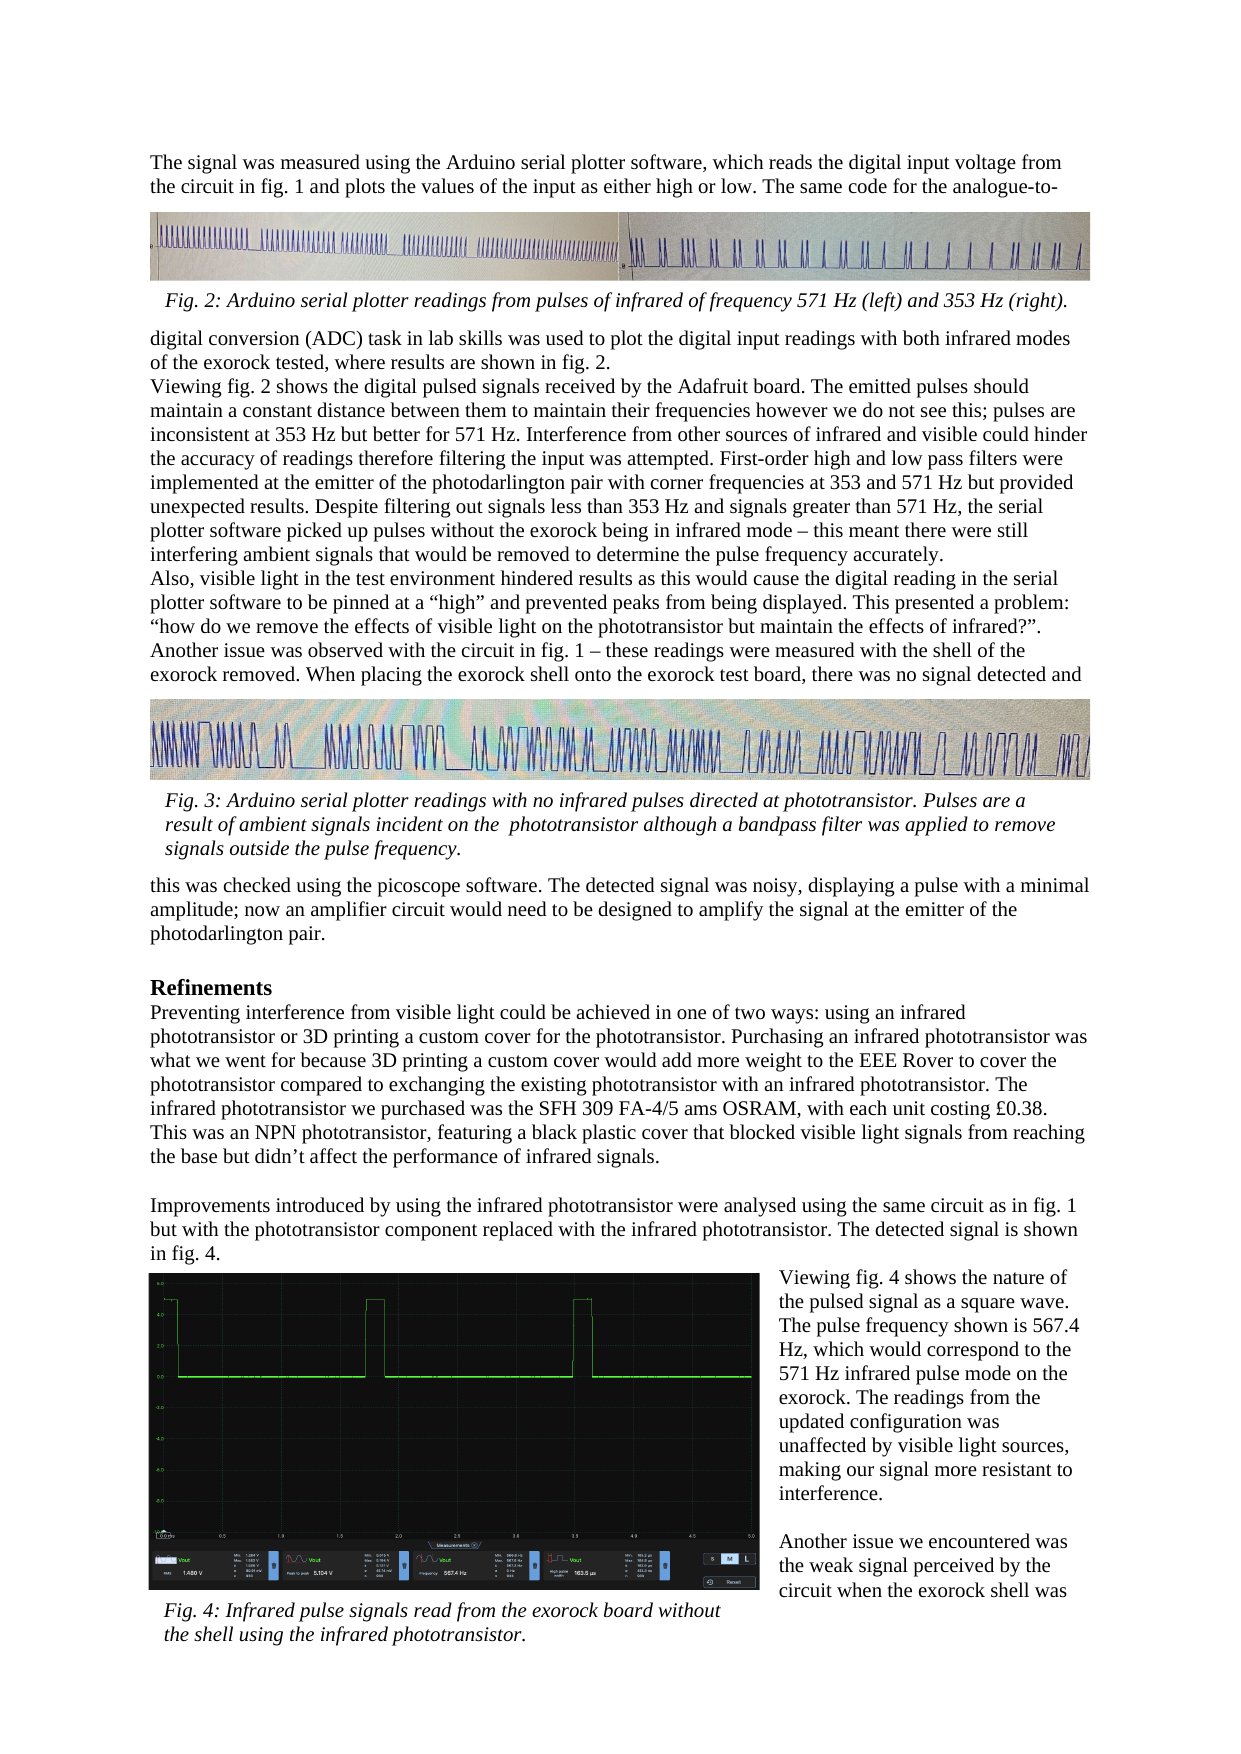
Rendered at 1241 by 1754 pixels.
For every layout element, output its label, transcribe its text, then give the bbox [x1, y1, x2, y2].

text Improvements introduced by using the infrared phototransistor were analysed using the same circuit as in fig. 1 but with the phototransistor component replaced with the infrared phototransistor. The detected signal is shown in fig. 4. [150, 1192, 1090, 1265]
subtitle Refinements [150, 974, 1090, 1000]
picture [150, 212, 1091, 280]
text Also, visible light in the test environment hindered results as this would cause the digital reading in the serial plotter software to be pinned at a “high” and prevented peaks from being displayed. This presented a problem: “how do we remove the effects of visible light on the phototransistor but maintain the effects of infrared?”. Another issue was observed with the circuit in fig. 1 – these readings were measured with the shell of the exorock removed. When placing the exorock shell onto the exorock test board, there was no signal detected and this was checked using the picoscope software. The detected signal was noisy, displaying a pulse with a minimal amplitude; now an amplifier circuit would need to be designed to amplify the signal at the emitter of the photodarlington pair. [150, 566, 1090, 699]
text Also, visible light in the test environment hindered results as this would cause the digital reading in the serial plotter software to be pinned at a “high” and prevented peaks from being displayed. This presented a problem: “how do we remove the effects of visible light on the phototransistor but maintain the effects of infrared?”. Another issue was observed with the circuit in fig. 1 – these readings were measured with the shell of the exorock removed. When placing the exorock shell onto the exorock test board, there was no signal detected and this was checked using the picoscope software. The detected signal was noisy, displaying a pulse with a minimal amplitude; now an amplifier circuit would need to be designed to amplify the signal at the emitter of the photodarlington pair. [150, 874, 1090, 945]
text Viewing fig. 2 shows the digital pulsed signals received by the Adafruit board. The emitted pulses should maintain a constant distance between them to maintain their frequencies however we do not see this; pulses are inconsistent at 353 Hz but better for 571 Hz. Interference from other sources of infrared and visible could hinder the accuracy of readings therefore filtering the input was attempted. First-order high and low pass filters were implemented at the emitter of the photodarlington pair with corner frequencies at 353 and 571 Hz but provided unexpected results. Despite filtering out signals less than 353 Hz and signals greater than 571 Hz, the serial plotter software picked up pulses without the exorock being in infrared mode – this meant there were still interfering ambient signals that would be removed to determine the pulse frequency accurately. [150, 374, 1090, 566]
picture [148, 1273, 760, 1590]
text Preventing interference from visible light could be achieved in one of two ways: using an infrared phototransistor or 3D printing a custom cover for the phototransistor. Purchasing an infrared phototransistor was what we went for because 3D printing a custom cover would add more weight to the EEE Rover to cover the phototransistor compared to exchanging the existing phototransistor with an infrared phototransistor. The infrared phototransistor we purchased was the SFH 309 FA-4/5 ams OSRAM, with each unit costing £0.38. This was an NPN phototransistor, featuring a black plastic cover that blocked visible light signals from reaching the base but didn’t affect the performance of infrared signals. [150, 1000, 1090, 1168]
picture [150, 699, 1091, 780]
text Viewing fig. 4 shows the nature of the pulsed signal as a square wave. The pulse frequency shown is 567.4 Hz, which would correspond to the 571 Hz infrared pulse mode on the exorock. The readings from the updated configuration was unaffected by visible light sources, making our signal more resistant to interference. [150, 1265, 1090, 1505]
text The signal was measured using the Arduino serial plotter software, which reads the digital input voltage from the circuit in fig. 1 and plots the values of the input as either high or low. The same code for the analogue-to-digital conversion (ADC) task in lab skills was used to plot the digital input readings with both infrared modes of the exorock tested, where results are shown in fig. 2. [150, 326, 1090, 374]
text The signal was measured using the Arduino serial plotter software, which reads the digital input voltage from the circuit in fig. 1 and plots the values of the input as either high or low. The same code for the analogue-to-digital conversion (ADC) task in lab skills was used to plot the digital input readings with both infrared modes of the exorock tested, where results are shown in fig. 2. [150, 150, 1090, 212]
